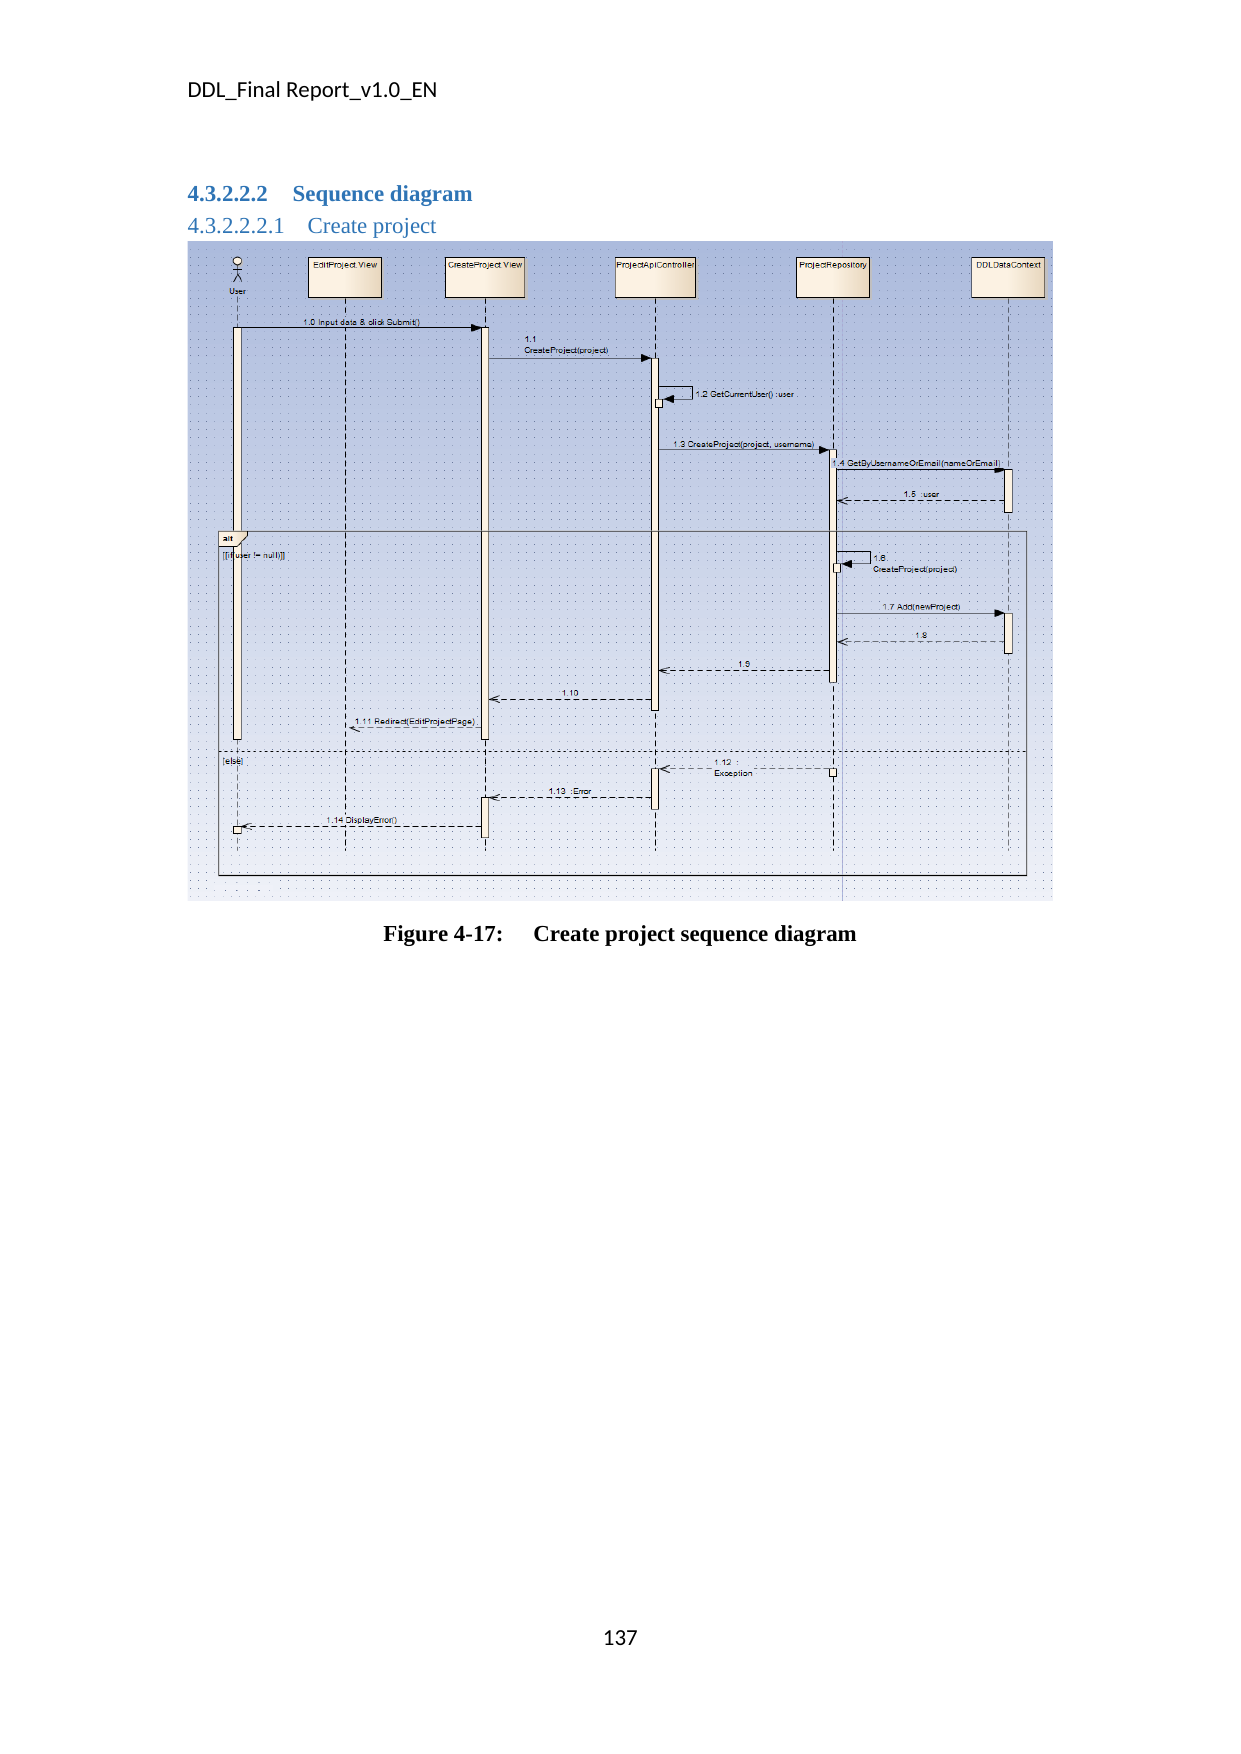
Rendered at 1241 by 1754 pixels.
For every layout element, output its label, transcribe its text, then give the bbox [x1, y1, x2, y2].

subtitle Create project [187, 213, 1053, 239]
picture [187, 241, 1053, 901]
text Create project sequence diagram [187, 920, 1053, 946]
subtitle Sequence diagram [187, 180, 1053, 206]
